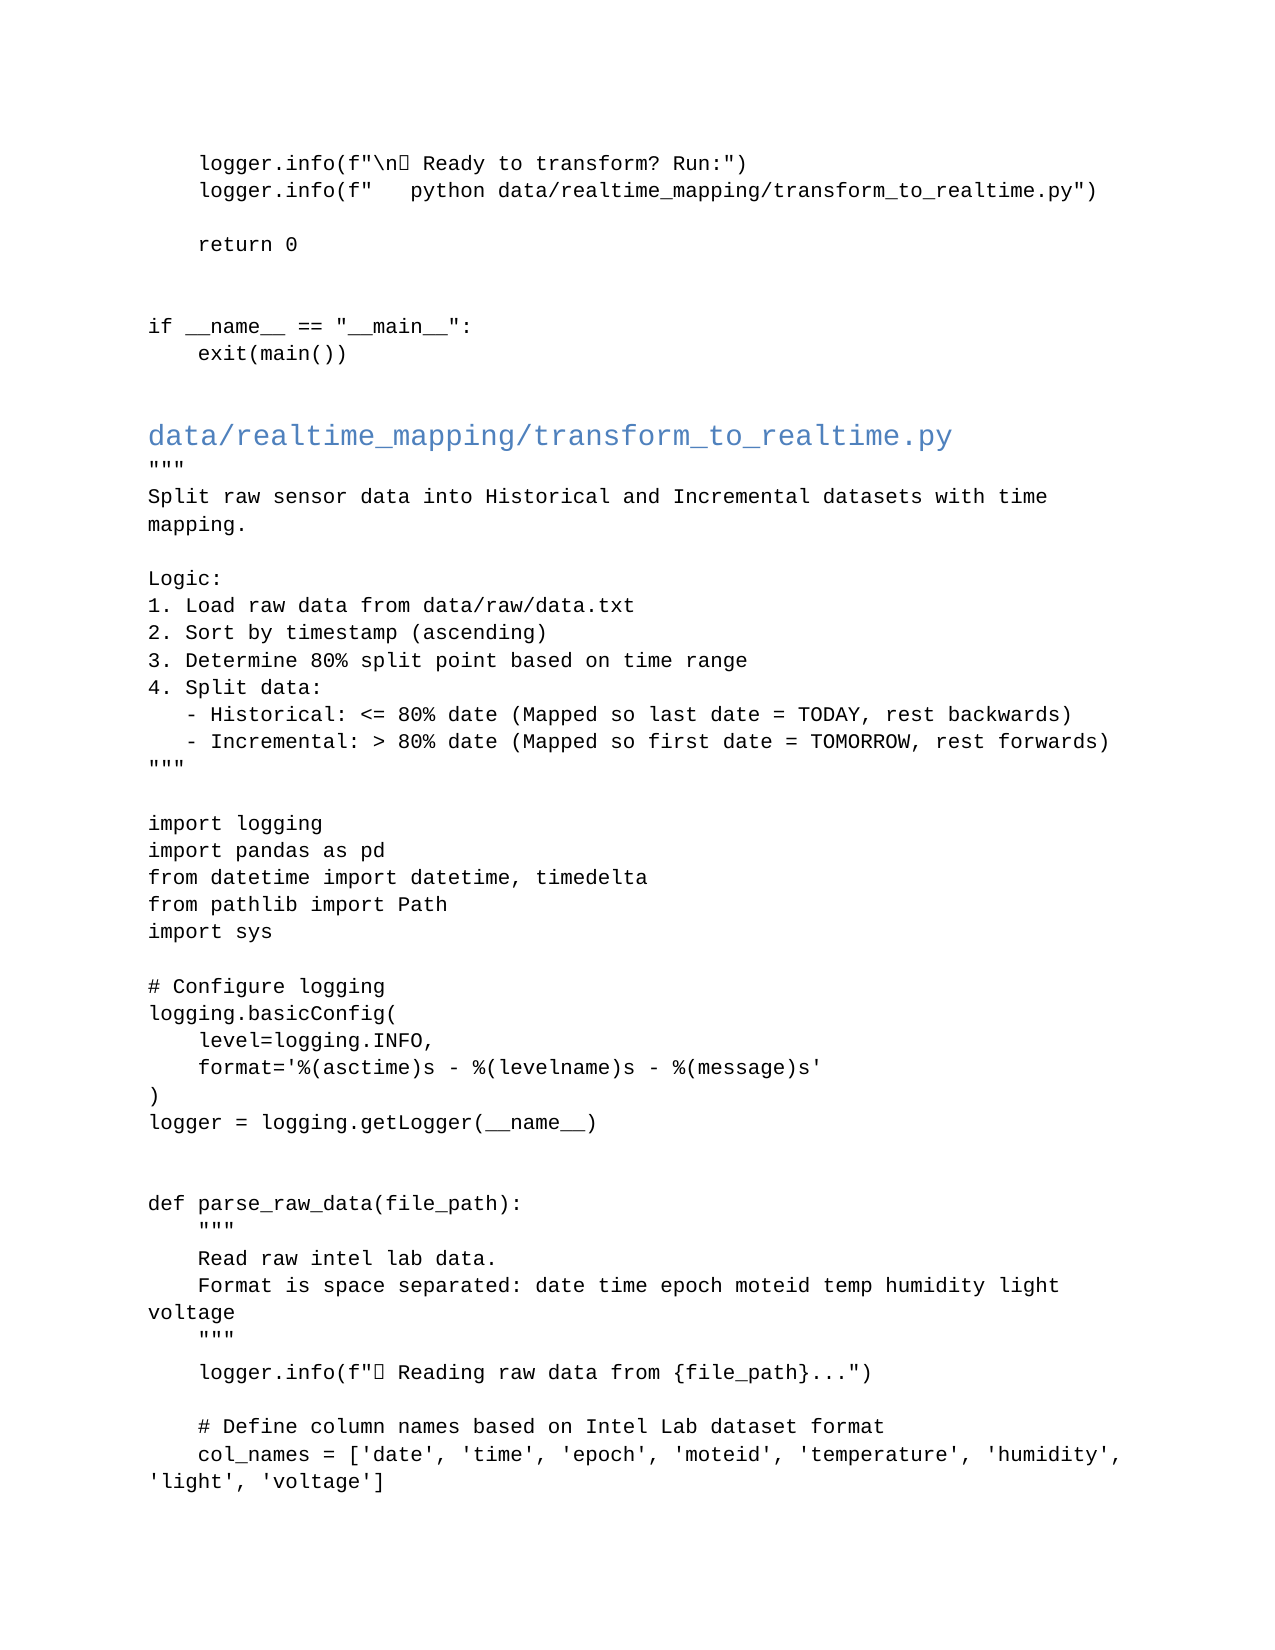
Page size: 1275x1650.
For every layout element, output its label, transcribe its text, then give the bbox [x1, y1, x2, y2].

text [148, 459, 1127, 1494]
subtitle data/realtime_mapping/transform_to_realtime.py [148, 421, 1127, 454]
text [148, 148, 1127, 397]
